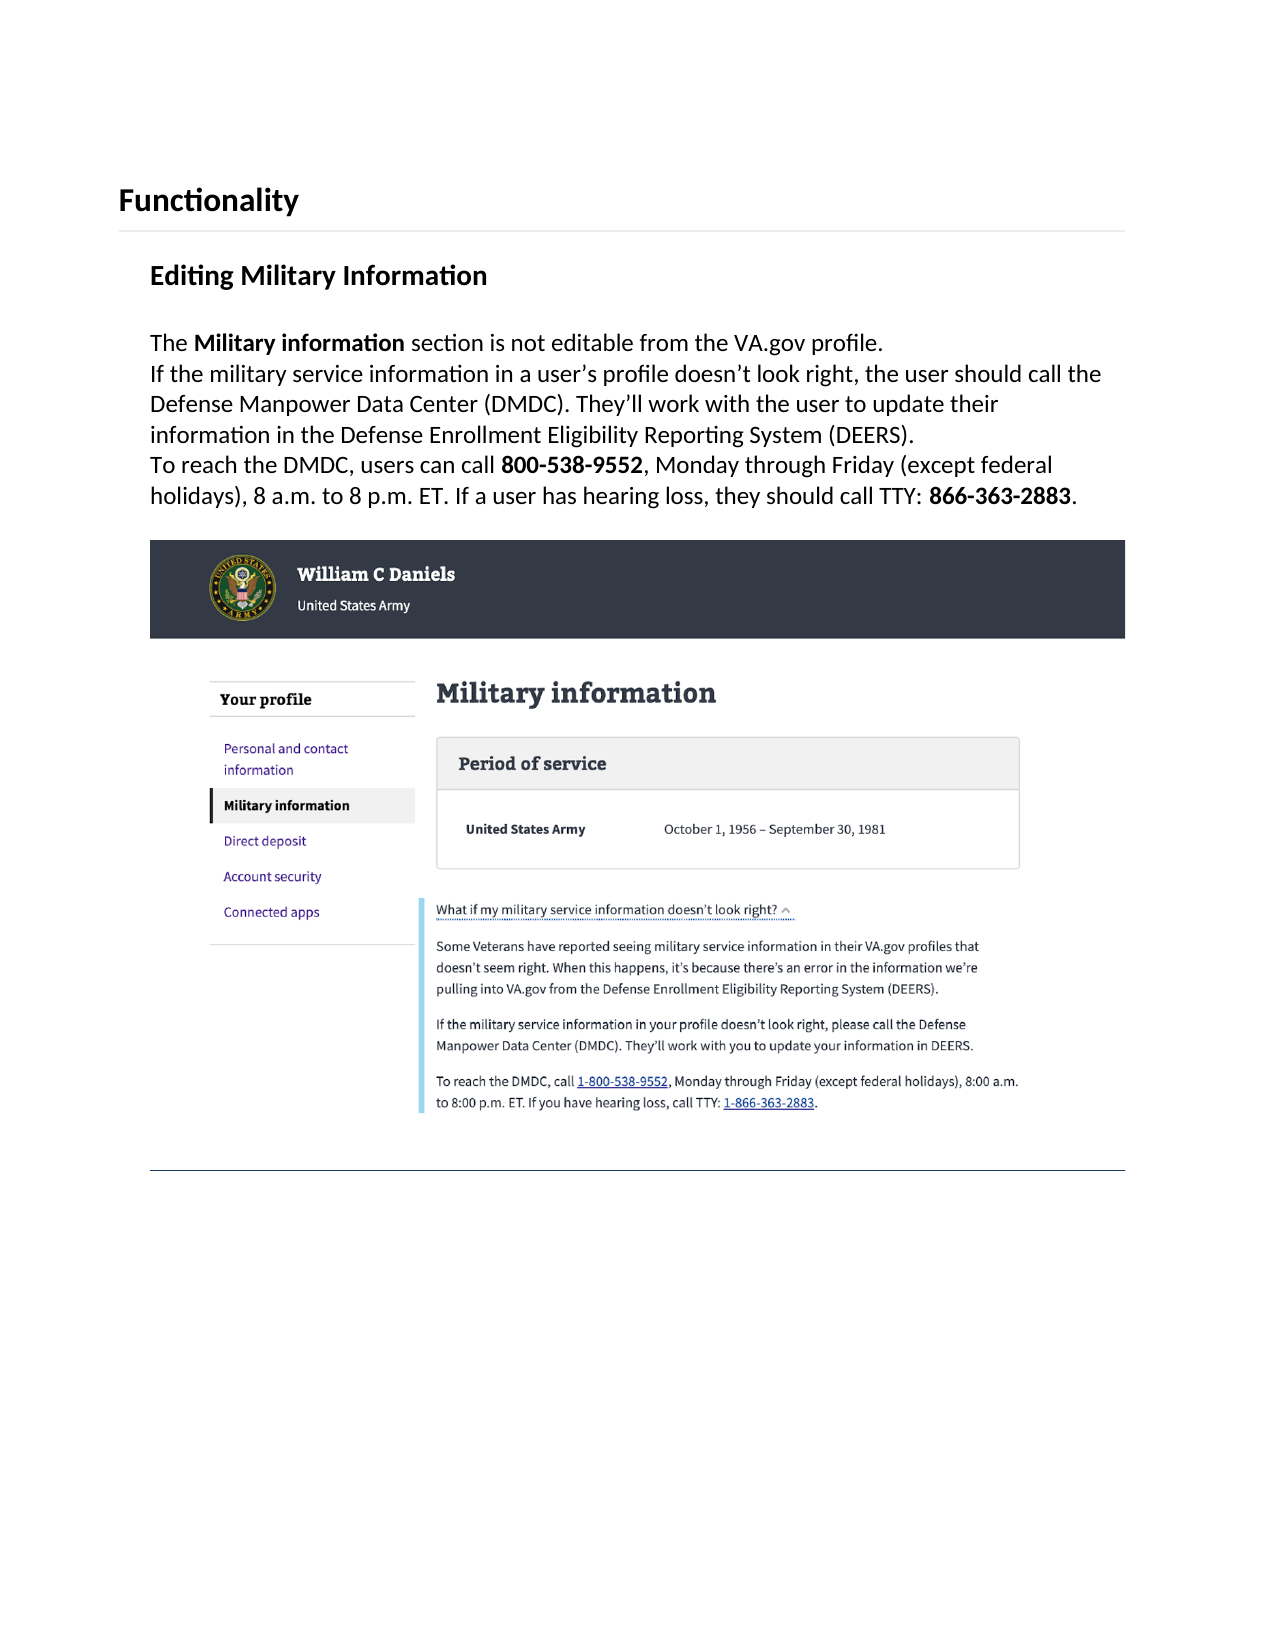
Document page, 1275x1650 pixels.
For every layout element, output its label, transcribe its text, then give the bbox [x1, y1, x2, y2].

text To reach the DMDC, users can call 800-538-9552, Monday through Friday (except federal holidays), 8 a.m. to 8 p.m. ET. If a user has hearing loss, they should call TTY: 866-363-2883. [150, 449, 1125, 510]
text The Military information section is not editable from the VA.gov profile. [150, 327, 1125, 358]
picture [150, 540, 1125, 1171]
subtitle Functionality [119, 179, 1125, 230]
subtitle Editing Military Information [150, 257, 1125, 292]
text If the military service information in a user’s profile doesn’t look right, the user should call the Defense Manpower Data Center (DMDC). They’ll work with the user to update their information in the Defense Enrollment Eligibility Reporting System (DEERS). [150, 358, 1125, 449]
